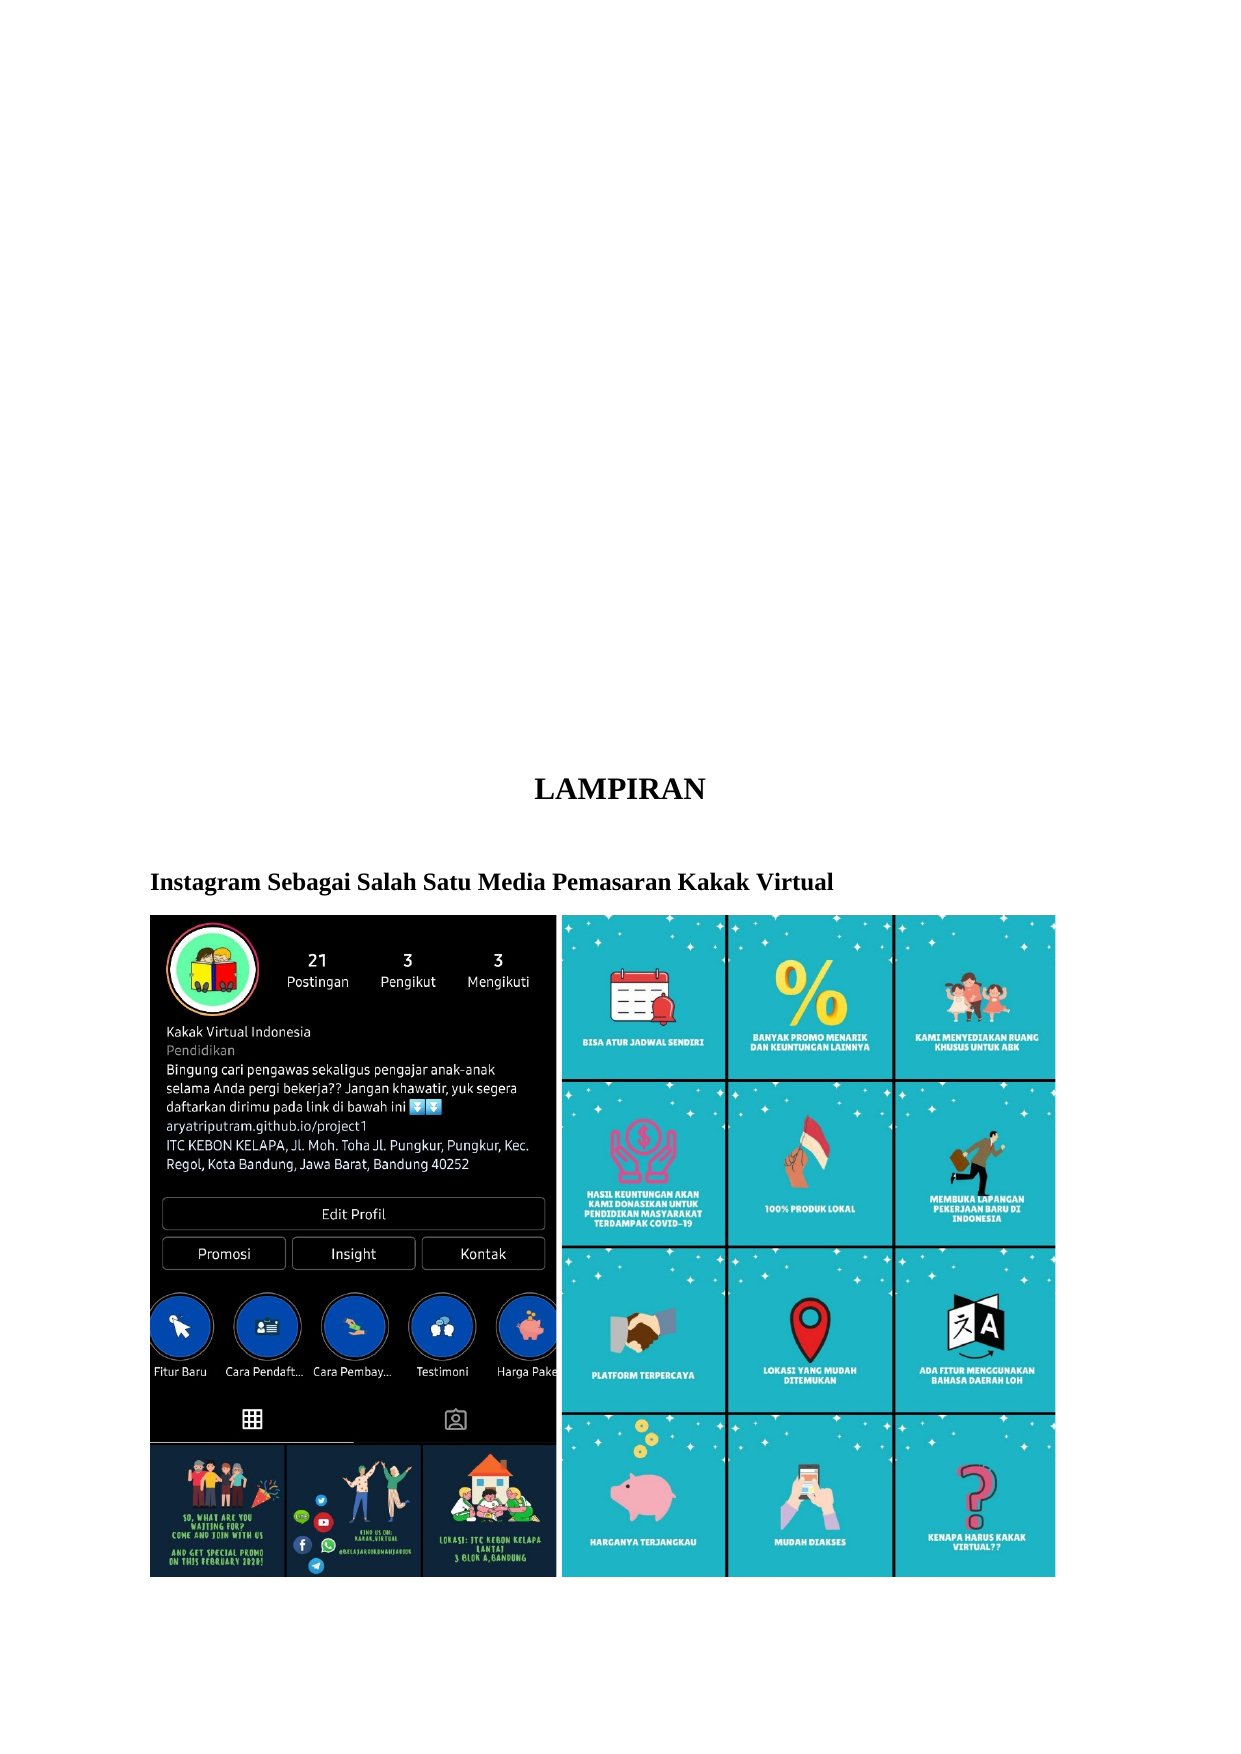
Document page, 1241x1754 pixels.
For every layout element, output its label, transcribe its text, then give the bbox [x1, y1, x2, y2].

picture [561, 915, 1056, 1577]
text Instagram Sebagai Salah Satu Media Pemasaran Kakak Virtual [150, 867, 1090, 896]
subtitle LAMPIRAN [150, 770, 1090, 806]
picture [150, 915, 557, 1577]
